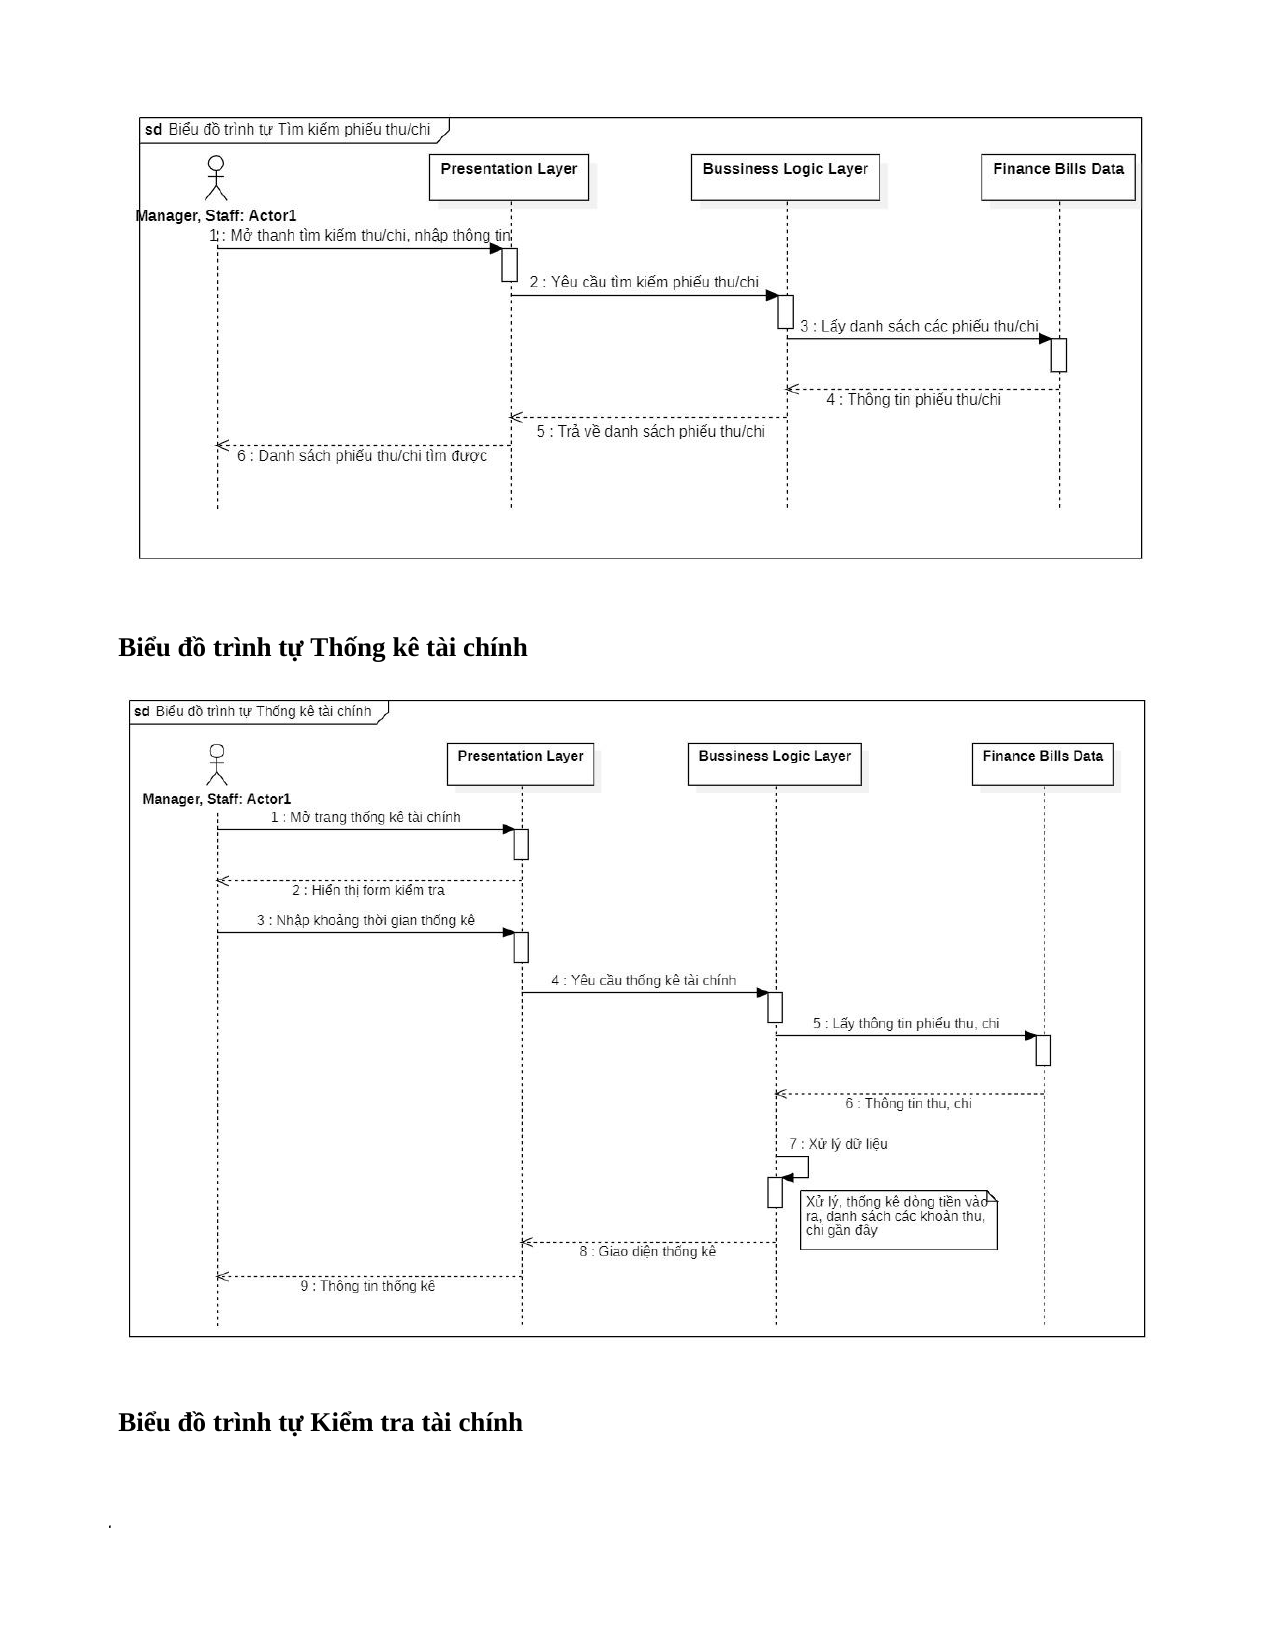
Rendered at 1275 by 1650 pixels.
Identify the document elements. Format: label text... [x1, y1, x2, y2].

picture [118, 105, 1187, 604]
text Biểu đồ trình tự Kiểm tra tài chính [118, 1406, 1186, 1437]
picture [118, 689, 1187, 1379]
text Biểu đồ trình tự Thống kê tài chính [118, 631, 1186, 662]
